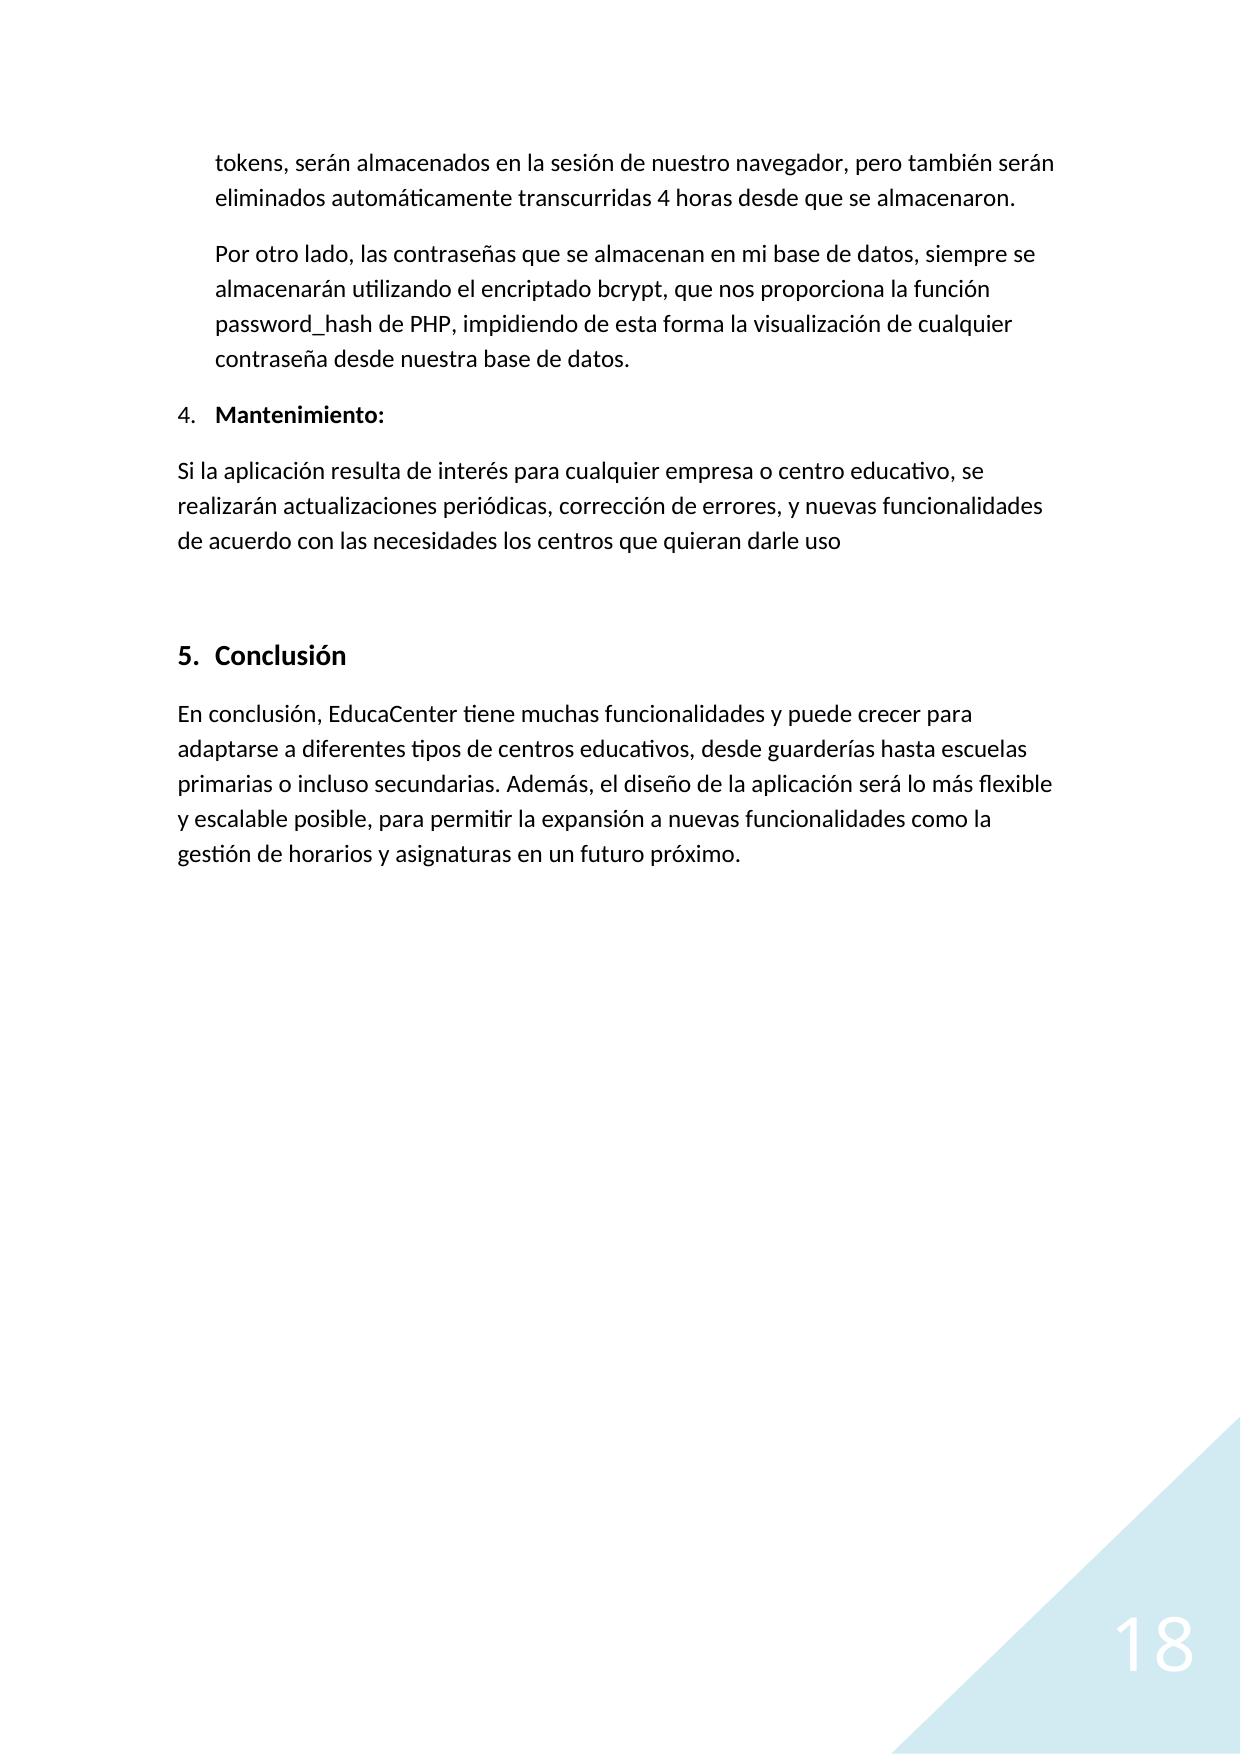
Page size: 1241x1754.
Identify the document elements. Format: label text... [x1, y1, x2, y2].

list Conclusión [177, 637, 1063, 672]
text Si la aplicación resulta de interés para cualquier empresa o centro educativo, se realizarán actualizaciones periódicas, corrección de errores, y nuevas funcionalidades de acuerdo con las necesidades los centros que quieran darle uso [177, 455, 1063, 556]
text Por otro lado, las contraseñas que se almacenan en mi base de datos, siempre se almacenarán utilizando el encriptado bcrypt, que nos proporciona la función password_hash de PHP, impidiendo de esta forma la visualización de cualquier contraseña desde nuestra base de datos. [215, 238, 1063, 374]
text En conclusión, EducaCenter tiene muchas funcionalidades y puede crecer para adaptarse a diferentes tipos de centros educativos, desde guarderías hasta escuelas primarias o incluso secundarias. Además, el diseño de la aplicación será lo más flexible y escalable posible, para permitir la expansión a nuevas funcionalidades como la gestión de horarios y asignaturas en un futuro próximo. [177, 698, 1063, 869]
list Mantenimiento: [177, 399, 1063, 430]
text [215, 148, 1063, 213]
